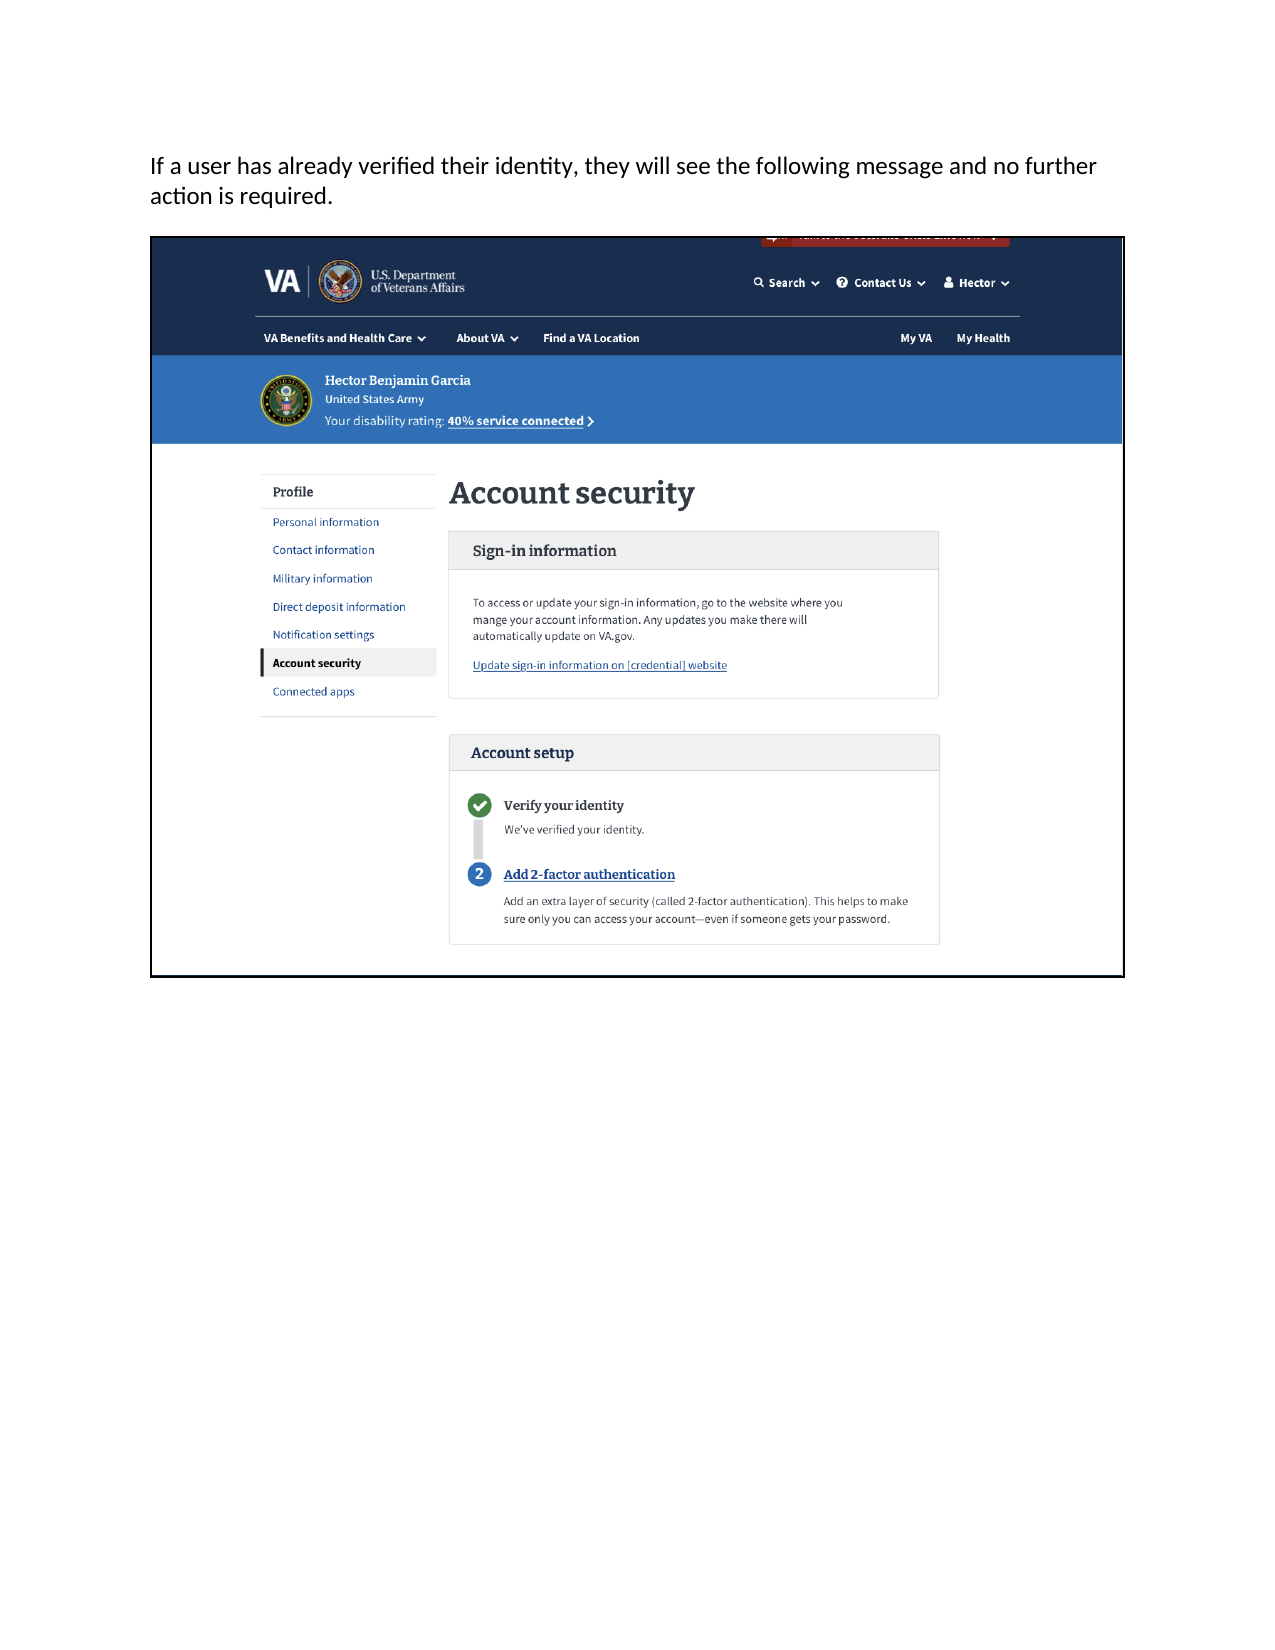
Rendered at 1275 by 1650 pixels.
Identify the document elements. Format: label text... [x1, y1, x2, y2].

picture [152, 238, 1123, 976]
text If a user has already verified their identity, they will see the following message and no further action is required. [150, 150, 1125, 211]
